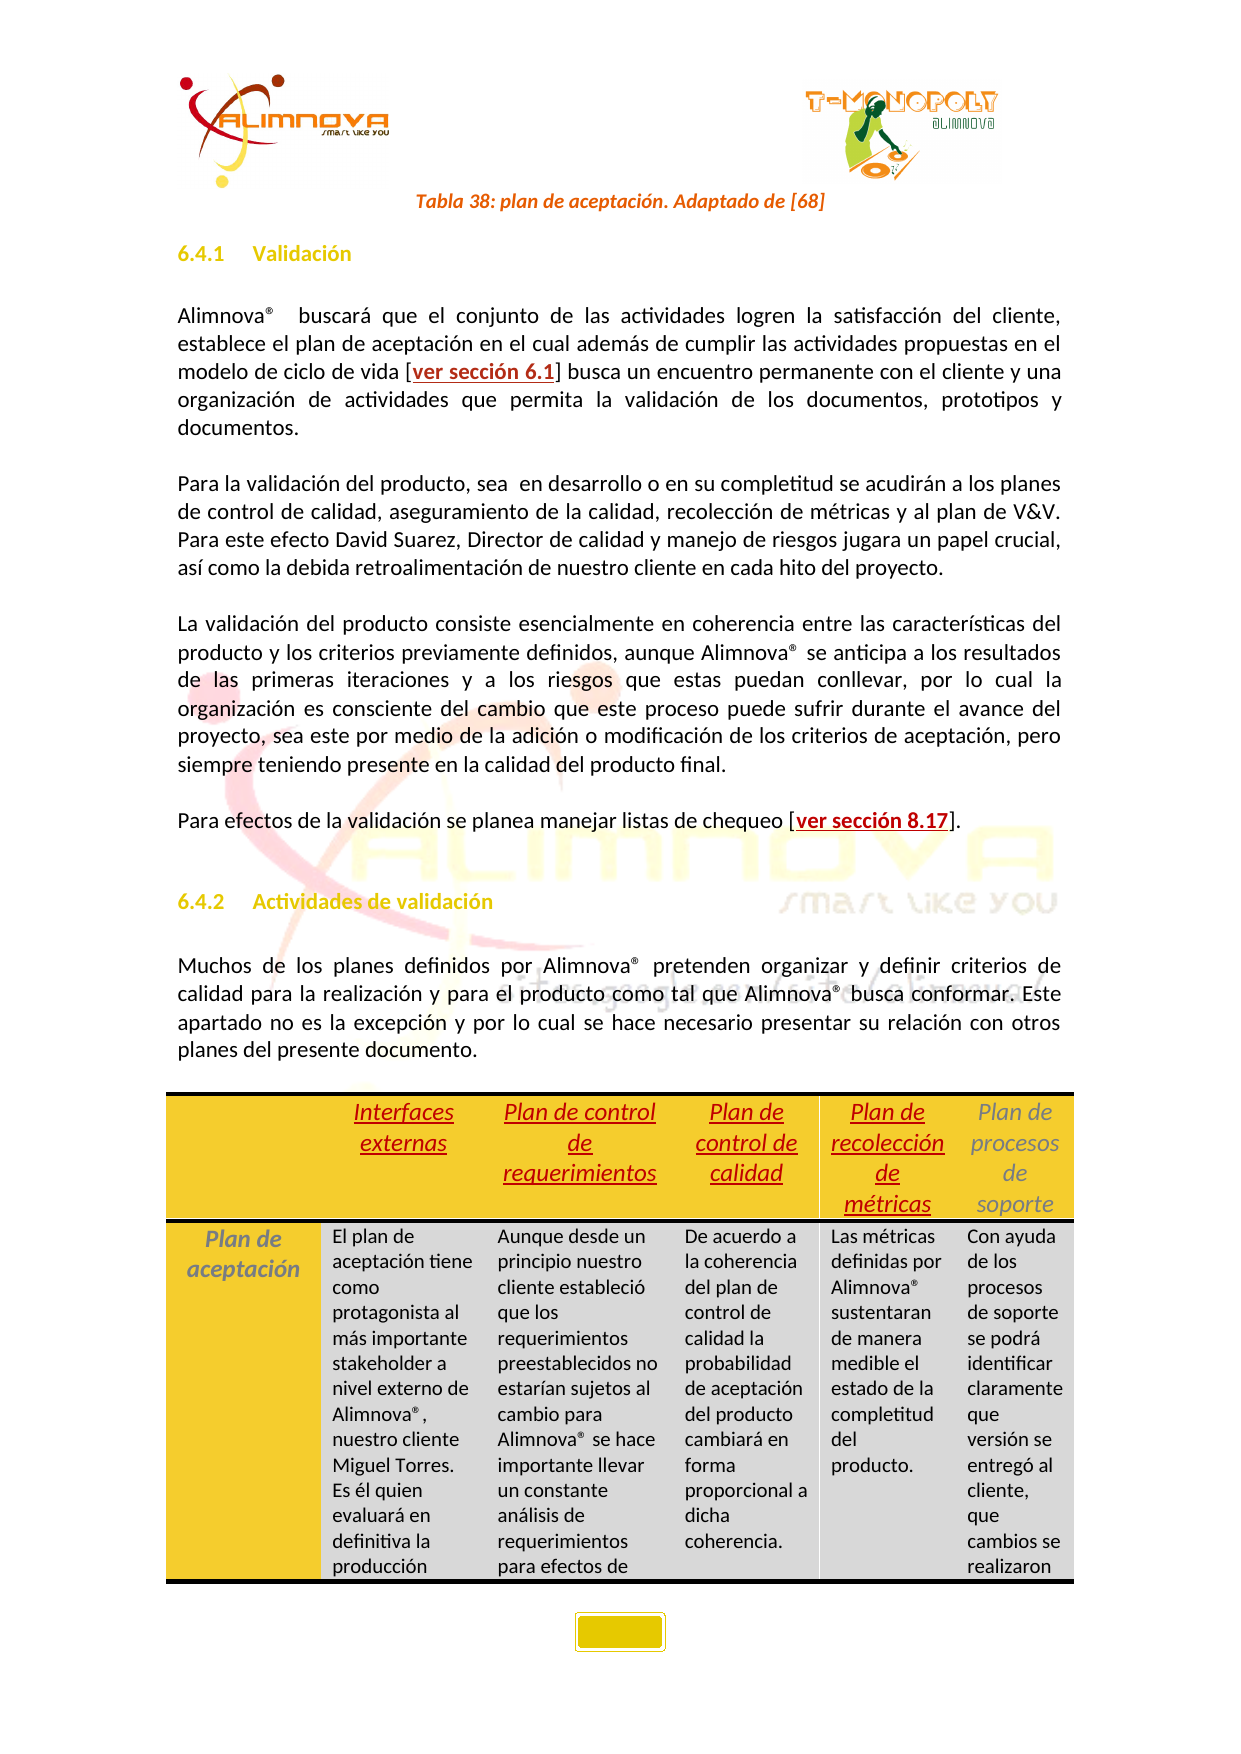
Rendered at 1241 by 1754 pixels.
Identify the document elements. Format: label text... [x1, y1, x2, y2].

table_header Interfaces externas [321, 1096, 486, 1218]
picture [177, 73, 389, 189]
table_cell Las métricas definidas por Alimnova® sustentaran de manera medible el estado de la completitud del producto. [820, 1223, 956, 1579]
table_header Plan de control de requerimientos [486, 1096, 673, 1218]
text Alimnova® buscará que el conjunto de las actividades logren la satisfacción del cliente, establece el plan de aceptación en el cual además de cumplir las actividades propuestas en el modelo de ciclo de vida [ver sección 6.1] busca un encuentro permanente con el cliente y una organización de actividades que permita la validación de los documentos, prototipos y documentos. [177, 301, 1063, 441]
table_cell Plan de aceptación [166, 1223, 321, 1579]
text La validación del producto consiste esencialmente en coherencia entre las características del producto y los criterios previamente definidos, aunque Alimnova® se anticipa a los resultados de las primeras iteraciones y a los riesgos que estas puedan conllevar, por lo cual la organización es consciente del cambio que este proceso puede sufrir durante el avance del proyecto, sea este por medio de la adición o modificación de los criterios de aceptación, pero siempre teniendo presente en la calidad del producto final. [177, 609, 1063, 778]
text Para efectos de la validación se planea manejar listas de chequeo [ver sección 8.17]. [177, 806, 1063, 834]
text Muchos de los planes definidos por Alimnova® pretenden organizar y definir criterios de calidad para la realización y para el producto como tal que Alimnova® busca conformar. Este apartado no es la excepción y por lo cual se hace necesario presentar su relación con otros planes del presente documento. [177, 952, 1063, 1064]
table_header Plan de control de calidad [673, 1096, 819, 1218]
subtitle Validación [177, 239, 1063, 267]
table_header Plan de recolección de métricas [820, 1096, 956, 1218]
table_header [166, 1096, 321, 1218]
picture [802, 79, 1002, 184]
text Para la validación del producto, sea en desarrollo o en su completitud se acudirán a los planes de control de calidad, aseguramiento de la calidad, recolección de métricas y al plan de V&V. Para este efecto David Suarez, Director de calidad y manejo de riesgos jugara un papel crucial, así como la debida retroalimentación de nuestro cliente en cada hito del proyecto. [177, 469, 1063, 582]
table_header Plan de procesos de soporte [956, 1096, 1074, 1218]
subtitle Actividades de validación [177, 887, 1063, 915]
